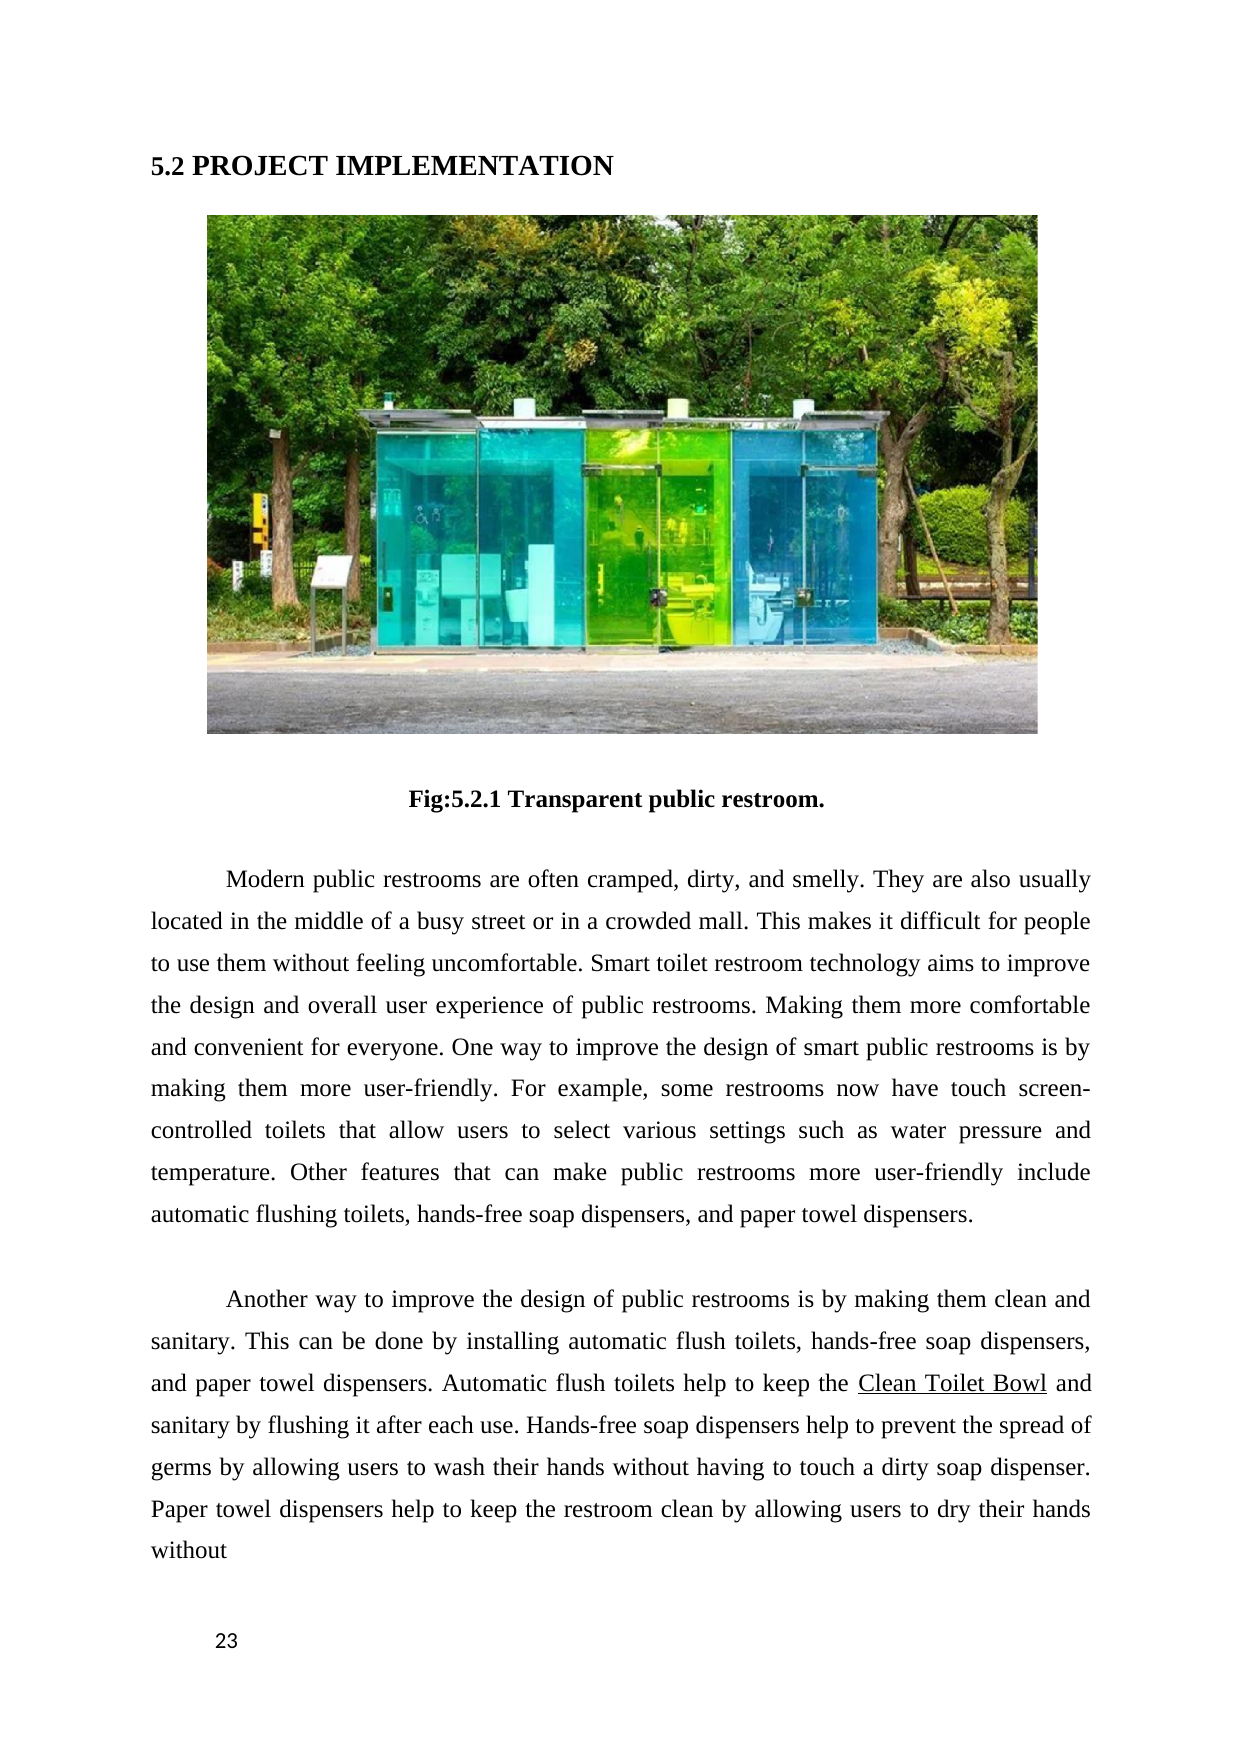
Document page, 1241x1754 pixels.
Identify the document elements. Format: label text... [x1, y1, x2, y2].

text Fig:5.2.1 Transparent public restroom. [139, 784, 1093, 813]
text Another way to improve the design of public restrooms is by making them clean and sanitary. This can be done by installing automatic flush toilets, hands-free soap dispensers, and paper towel dispensers. Automatic flush toilets help to keep the Clean Toilet Bowl and sanitary by flushing it after each use. Hands-free soap dispensers help to prevent the spread of germs by allowing users to wash their hands without having to touch a dirty soap dispenser. Paper towel dispensers help to keep the restroom clean by allowing users to dry their hands without [151, 1284, 1092, 1564]
picture [207, 214, 1038, 734]
text 5.2 PROJECT IMPLEMENTATION [151, 148, 1093, 181]
text Modern public restrooms are often cramped, dirty, and smelly. They are also usually located in the middle of a busy street or in a crowded mall. This makes it difficult for people to use them without feeling uncomfortable. Smart toilet restroom technology aims to improve the design and overall user experience of public restrooms. Making them more comfortable and convenient for everyone. One way to improve the design of smart public restrooms is by making them more user-friendly. For example, some restrooms now have touch screen- controlled toilets that allow users to select various settings such as water pressure and temperature. Other features that can make public restrooms more user-friendly include automatic flushing toilets, hands-free soap dispensers, and paper towel dispensers. [151, 864, 1092, 1228]
